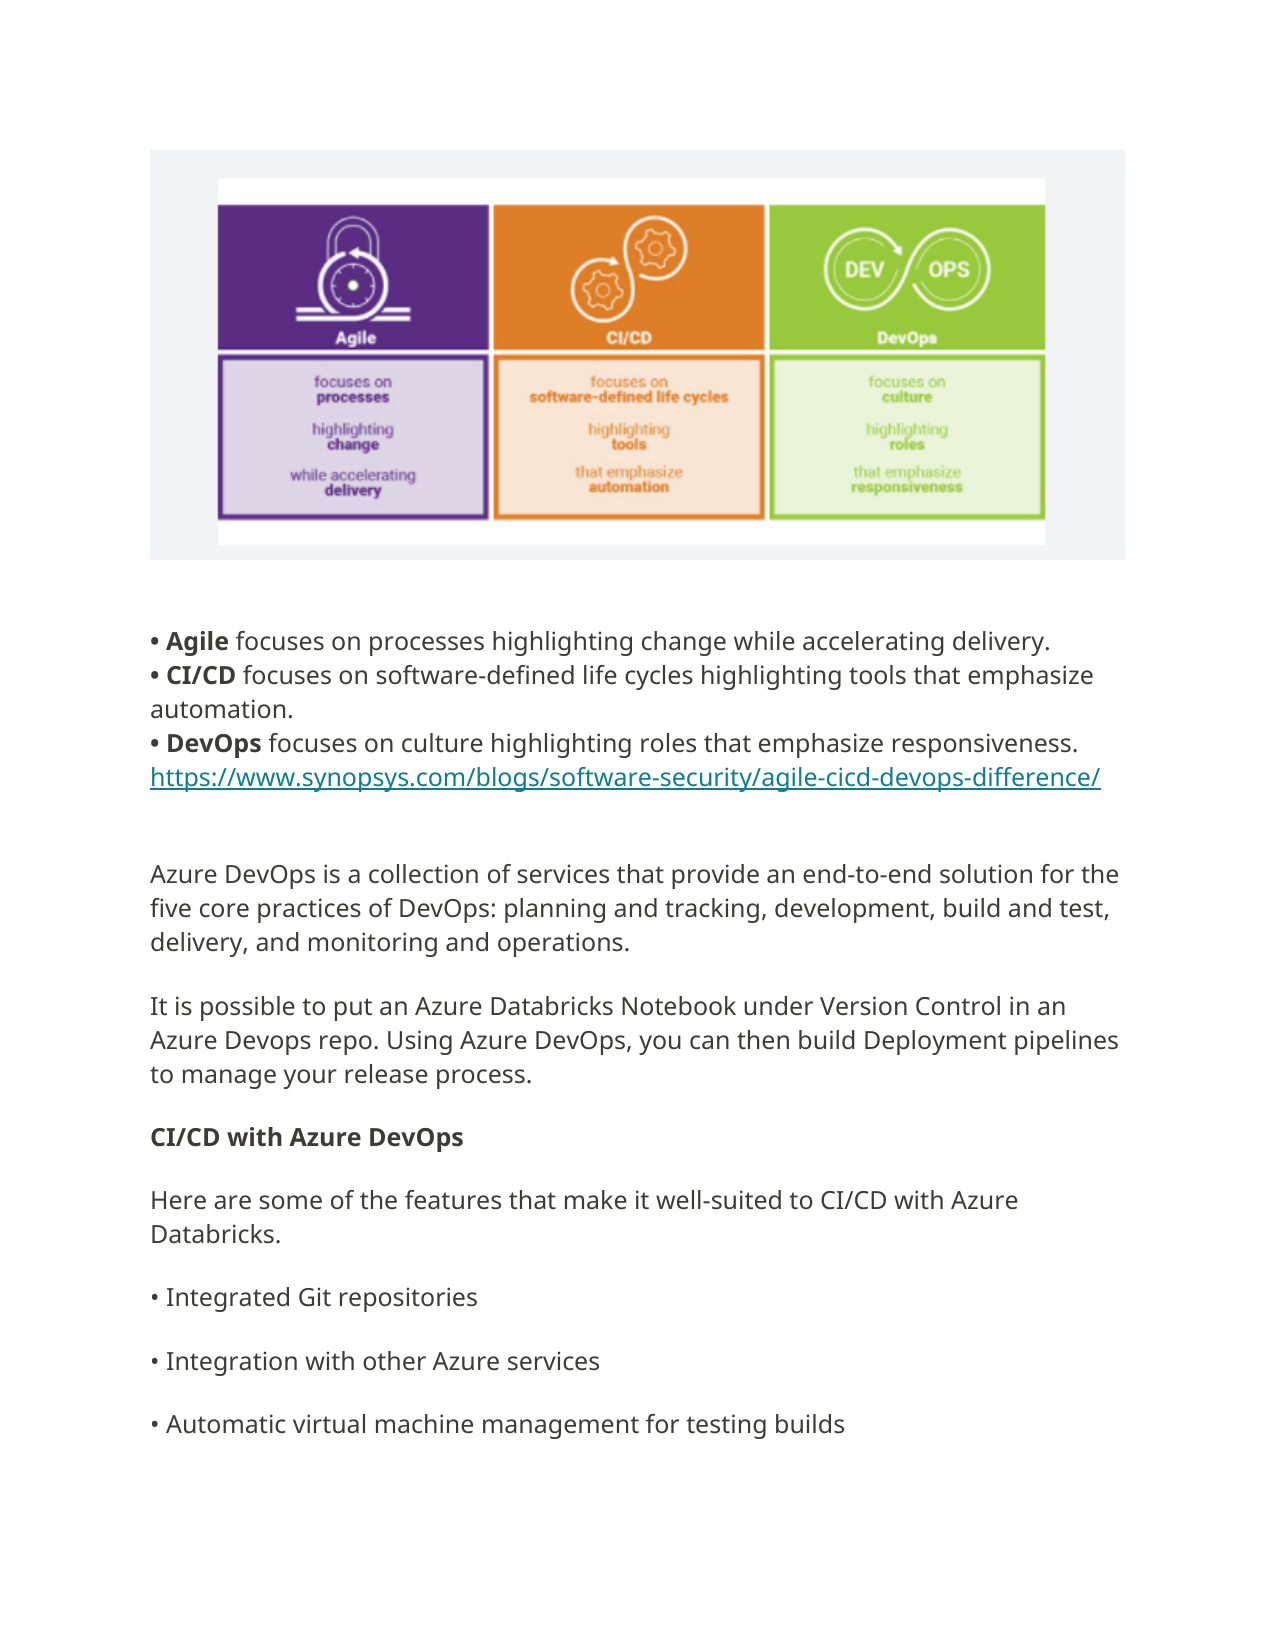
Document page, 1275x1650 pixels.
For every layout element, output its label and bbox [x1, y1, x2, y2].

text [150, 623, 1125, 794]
picture [150, 150, 1125, 560]
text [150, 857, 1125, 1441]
